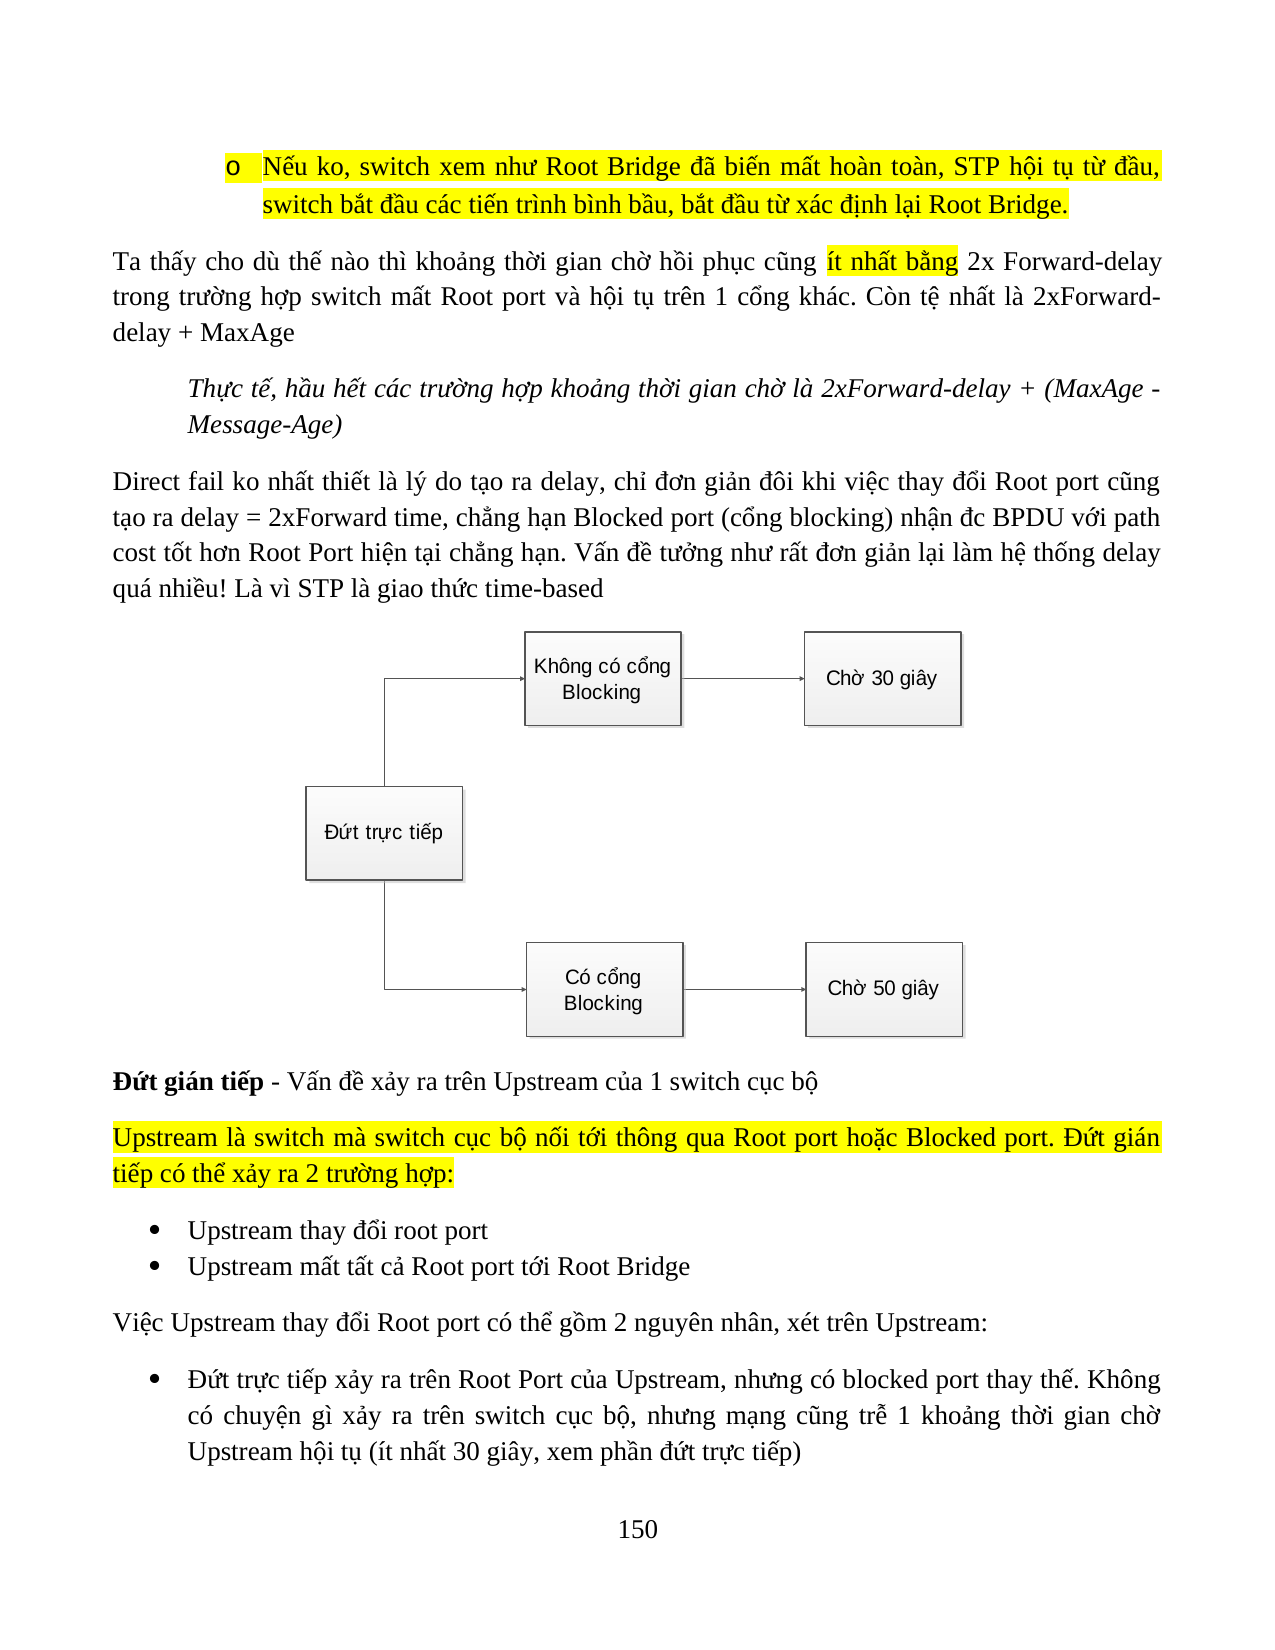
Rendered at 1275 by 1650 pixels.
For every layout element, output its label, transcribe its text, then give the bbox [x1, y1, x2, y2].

text Đứt gián tiếp - Vấn đề xảy ra trên Upstream của 1 switch cục bộ [112, 1065, 1162, 1096]
text Thực tế, hầu hết các trường hợp khoảng thời gian chờ là 2xForward-delay + (MaxAge - Message-Age) [187, 373, 1162, 439]
text Việc Upstream thay đổi Root port có thể gồm 2 nguyên nhân, xét trên Upstream: [112, 1306, 1162, 1338]
list Đứt trực tiếp xảy ra trên Root Port của Upstream, nhưng có blocked port thay thế. Không có chuyện gì xảy ra trên switch cục bộ, nhưng mạng cũng trễ 1 khoảng thời gian chờ Upstream hội tụ (ít nhất 30 giây, xem phần đứt trực tiếp) [150, 1363, 1162, 1466]
text Ta thấy cho dù thế nào thì khoảng thời gian chờ hồi phục cũng ít nhất bằng 2x Forward-delay trong trường hợp switch mất Root port và hội tụ trên 1 cổng khác. Còn tệ nhất là 2xForward-delay + MaxAge [112, 244, 1162, 347]
text Direct fail ko nhất thiết là lý do tạo ra delay, chỉ đơn giản đôi khi việc thay đổi Root port cũng tạo ra delay = 2xForward time, chẳng hạn Blocked port (cổng blocking) nhận đc BPDU với path cost tốt hơn Root Port hiện tại chẳng hạn. Vấn đề tưởng như rất đơn giản lại làm hệ thống delay quá nhiều! Là vì STP là giao thức time-based [112, 465, 1162, 603]
list Nếu ko, switch xem như Root Bridge đã biến mất hoàn toàn, STP hội tụ từ đầu, switch bắt đầu các tiến trình bình bầu, bắt đầu từ xác định lại Root Bridge. [225, 150, 1162, 219]
list Upstream thay đổi root port [150, 1214, 1162, 1245]
list Upstream mất tất cả Root port tới Root Bridge [150, 1250, 1162, 1281]
text Upstream là switch mà switch cục bộ nối tới thông qua Root port hoặc Blocked port. Đứt gián tiếp có thể xảy ra 2 trường hợp: [112, 1121, 1162, 1188]
